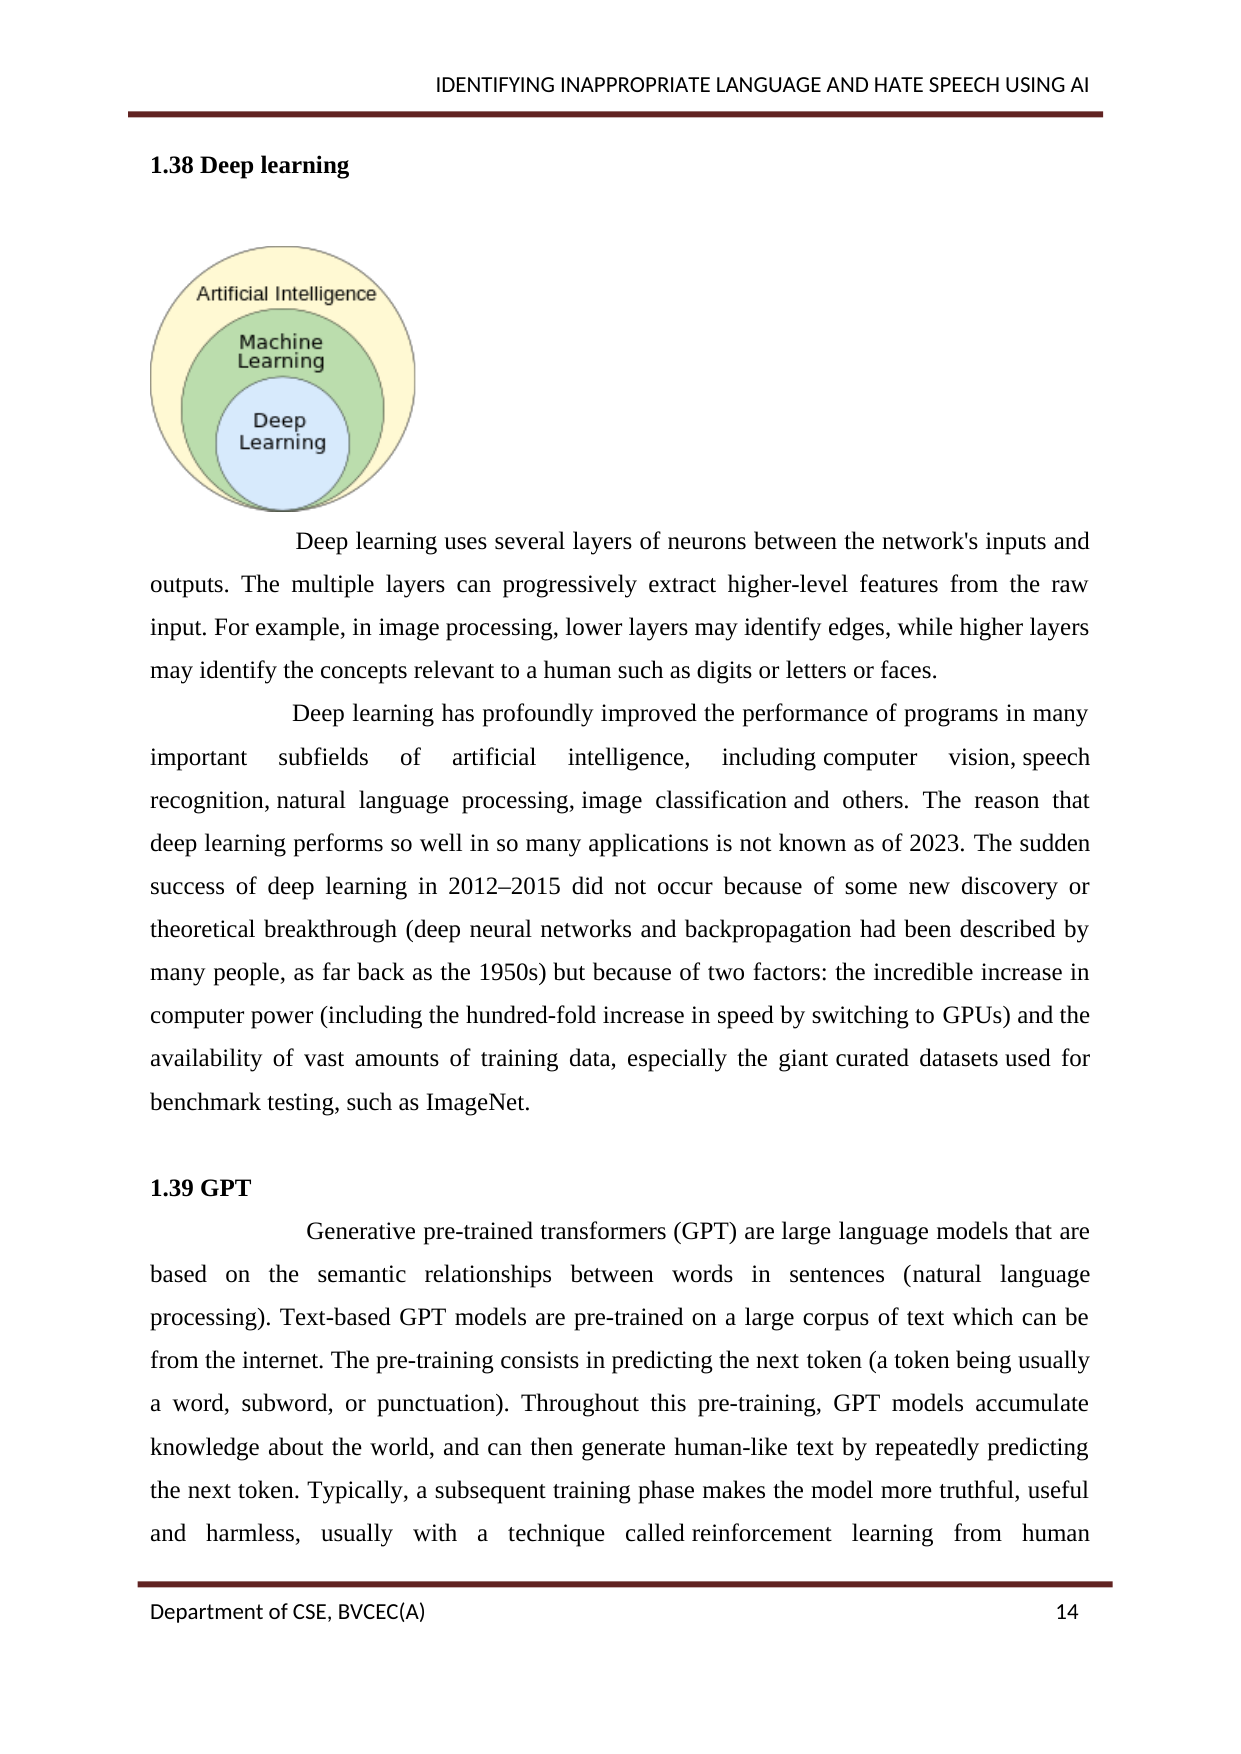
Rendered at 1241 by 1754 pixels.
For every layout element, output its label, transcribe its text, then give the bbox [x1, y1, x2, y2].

text Deep learning has profoundly improved the performance of programs in many important subfields of artificial intelligence, including computer vision, speech recognition, natural language processing, image classification and others. The reason that deep learning performs so well in so many applications is not known as of 2023. The sudden success of deep learning in 2012–2015 did not occur because of some new discovery or theoretical breakthrough (deep neural networks and backpropagation had been described by many people, as far back as the 1950s) but because of two factors: the incredible increase in computer power (including the hundred-fold increase in speed by switching to GPUs) and the availability of vast amounts of training data, especially the giant curated datasets used for benchmark testing, such as ImageNet. [150, 698, 1090, 1115]
picture [150, 246, 416, 512]
text Deep learning uses several layers of neurons between the network's inputs and outputs. The multiple layers can progressively extract higher-level features from the raw input. For example, in image processing, lower layers may identify edges, while higher layers may identify the concepts relevant to a human such as digits or letters or faces. [150, 526, 1090, 684]
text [150, 1216, 1090, 1547]
subtitle 1.39 GPT [150, 1173, 1090, 1202]
subtitle 1.38 Deep learning [150, 150, 1090, 179]
